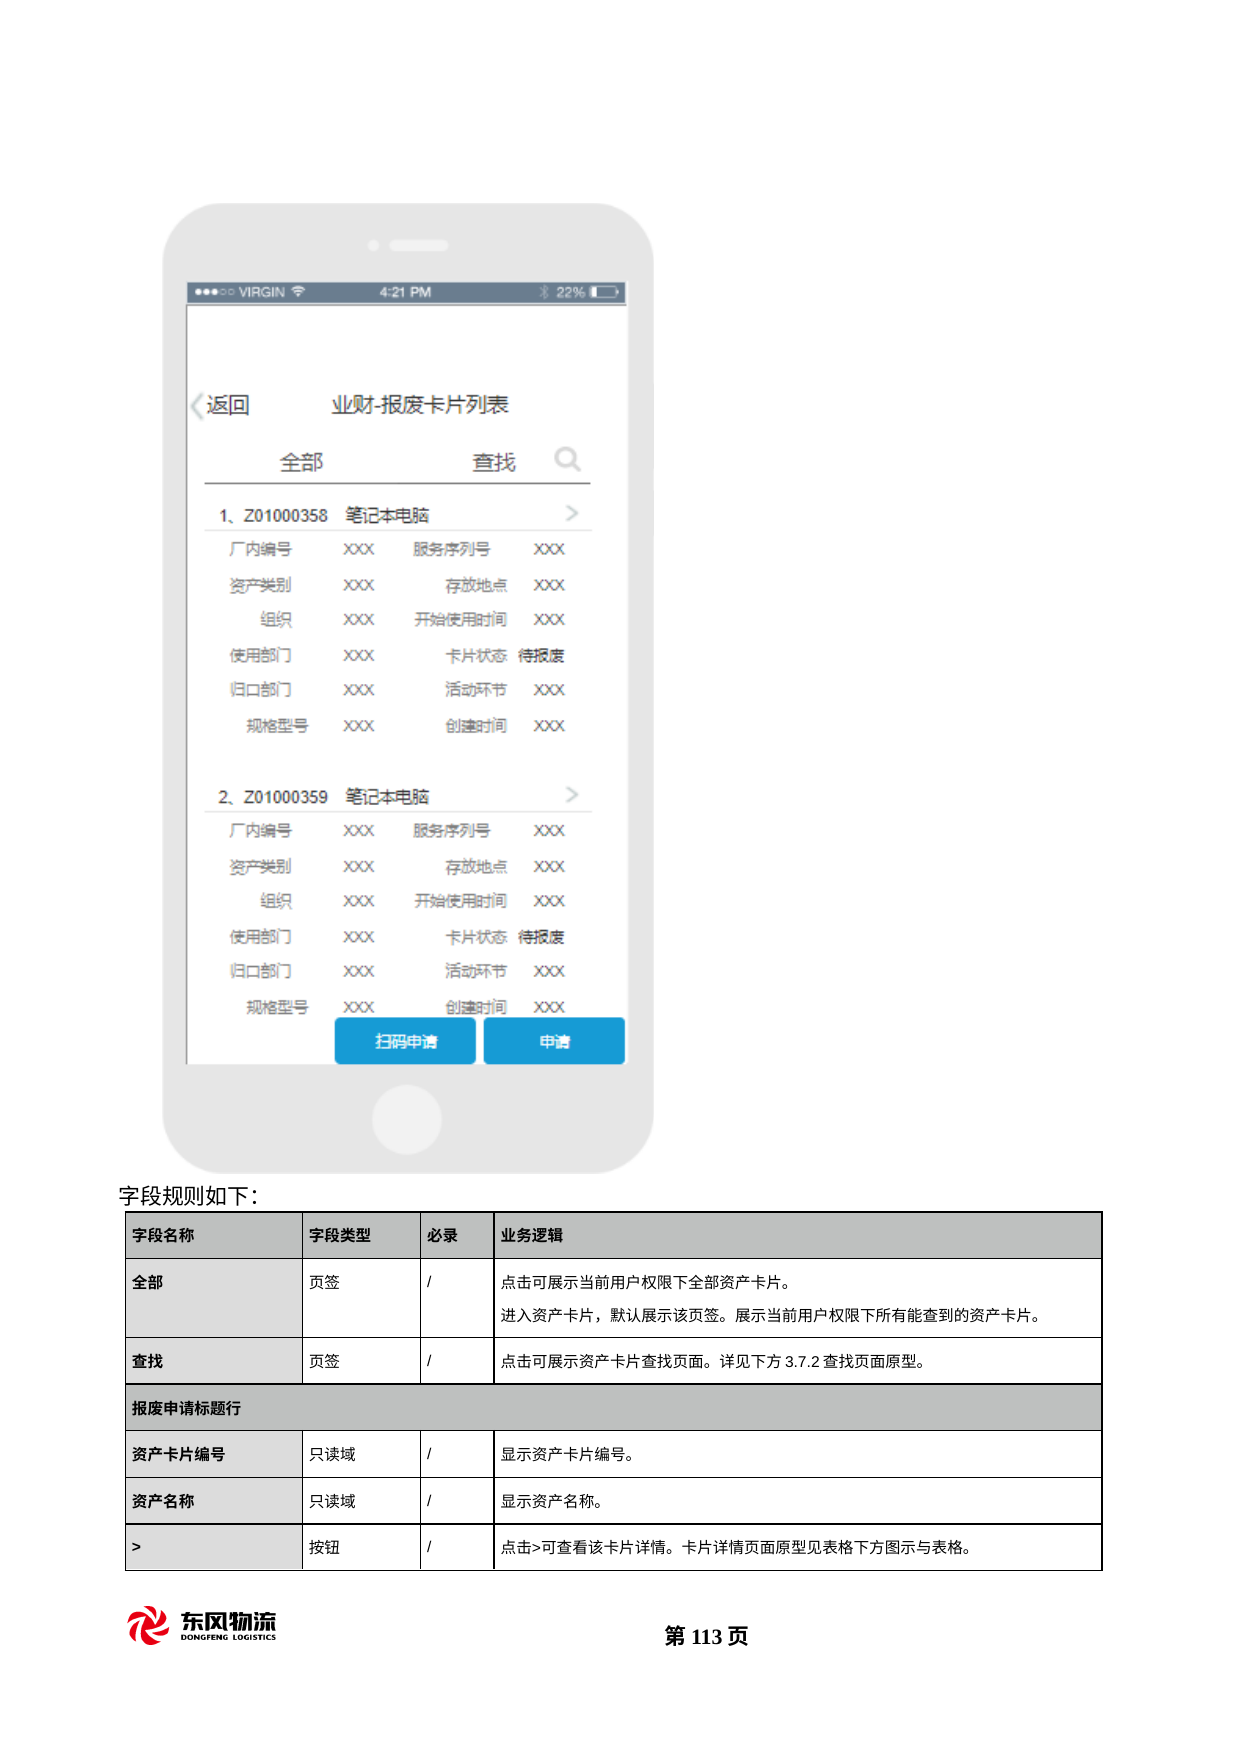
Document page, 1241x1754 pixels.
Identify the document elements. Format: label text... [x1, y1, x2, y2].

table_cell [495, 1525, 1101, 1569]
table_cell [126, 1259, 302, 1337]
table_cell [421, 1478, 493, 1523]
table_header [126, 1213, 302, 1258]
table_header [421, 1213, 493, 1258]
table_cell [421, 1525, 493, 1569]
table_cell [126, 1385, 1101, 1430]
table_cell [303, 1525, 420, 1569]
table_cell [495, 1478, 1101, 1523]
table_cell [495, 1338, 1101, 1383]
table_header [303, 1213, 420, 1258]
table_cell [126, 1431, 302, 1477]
picture [161, 203, 654, 1174]
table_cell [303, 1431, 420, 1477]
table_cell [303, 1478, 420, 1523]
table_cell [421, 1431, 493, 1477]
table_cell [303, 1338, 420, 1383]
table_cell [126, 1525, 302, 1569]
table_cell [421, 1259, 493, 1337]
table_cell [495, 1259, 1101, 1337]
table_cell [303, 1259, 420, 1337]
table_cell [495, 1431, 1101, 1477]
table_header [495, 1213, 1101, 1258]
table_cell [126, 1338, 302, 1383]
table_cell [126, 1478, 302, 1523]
text 字段规则如下： [118, 1178, 1122, 1211]
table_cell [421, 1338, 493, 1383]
picture [127, 1606, 276, 1645]
